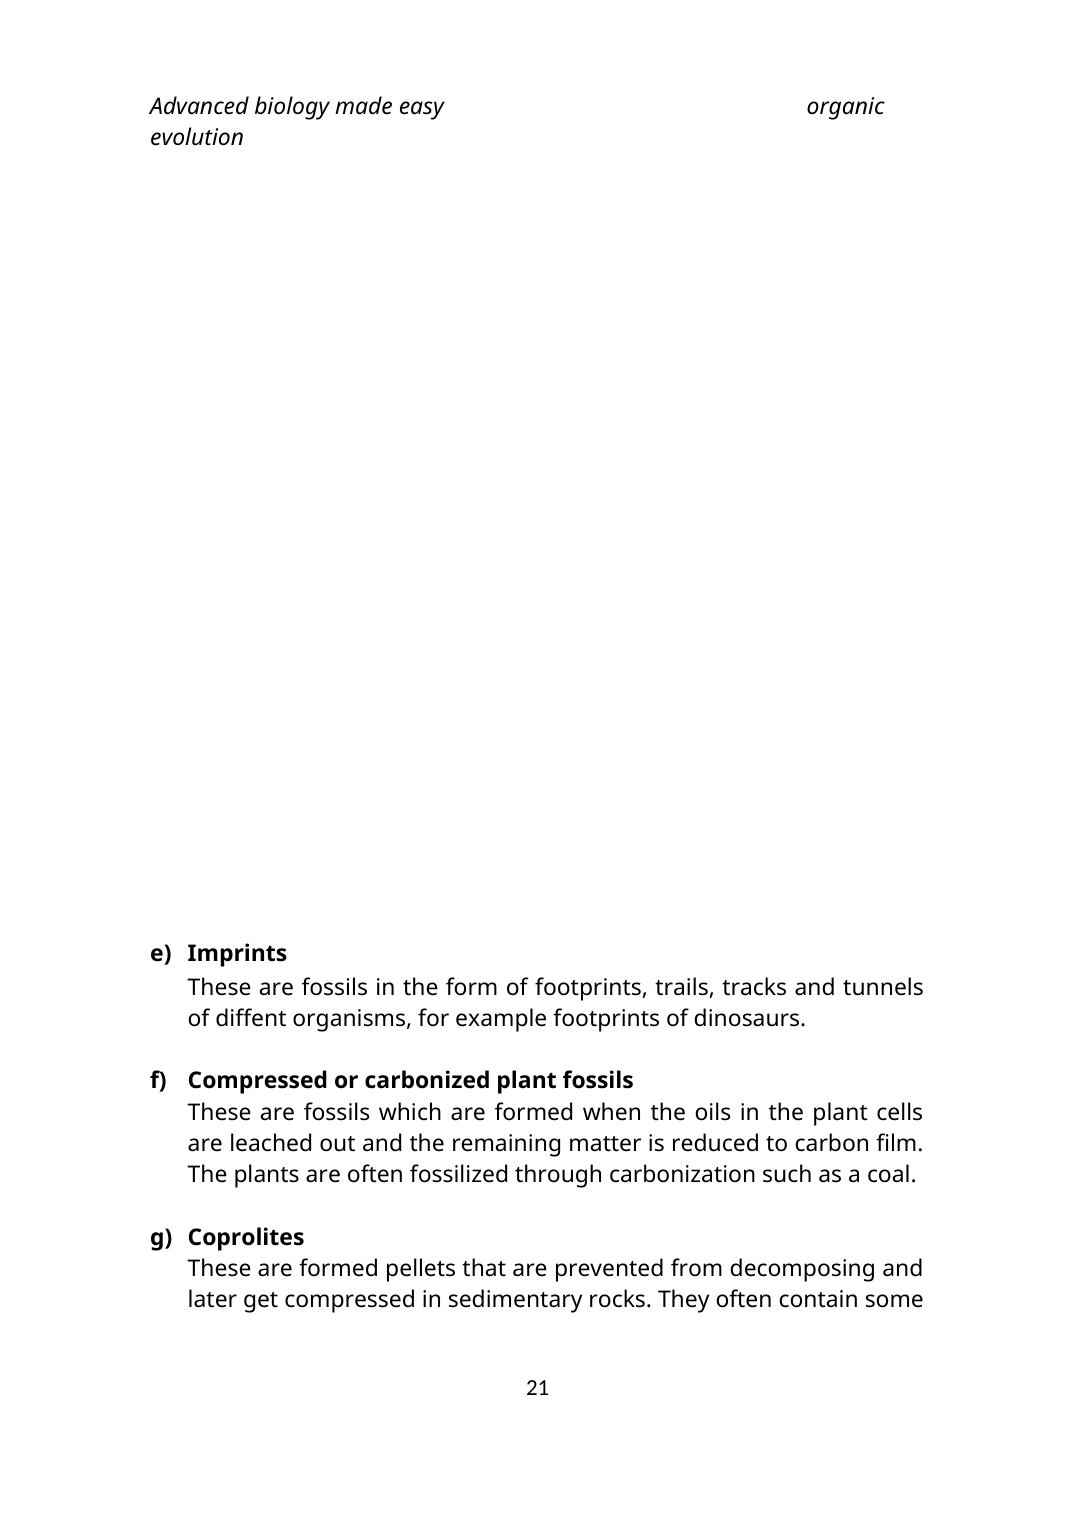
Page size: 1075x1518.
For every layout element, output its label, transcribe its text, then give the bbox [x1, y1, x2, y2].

list These are fossils in the form of footprints, trails, tracks and tunnels of diffent organisms, for example footprints of dinosaurs. [187, 971, 925, 1033]
list Imprints [150, 937, 925, 968]
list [187, 1252, 925, 1314]
list Coprolites [150, 1221, 925, 1252]
list These are fossils which are formed when the oils in the plant cells are leached out and the remaining matter is reduced to carbon film. The plants are often fossilized through carbonization such as a coal. [187, 1096, 925, 1189]
list Compressed or carbonized plant fossils [150, 1064, 925, 1096]
